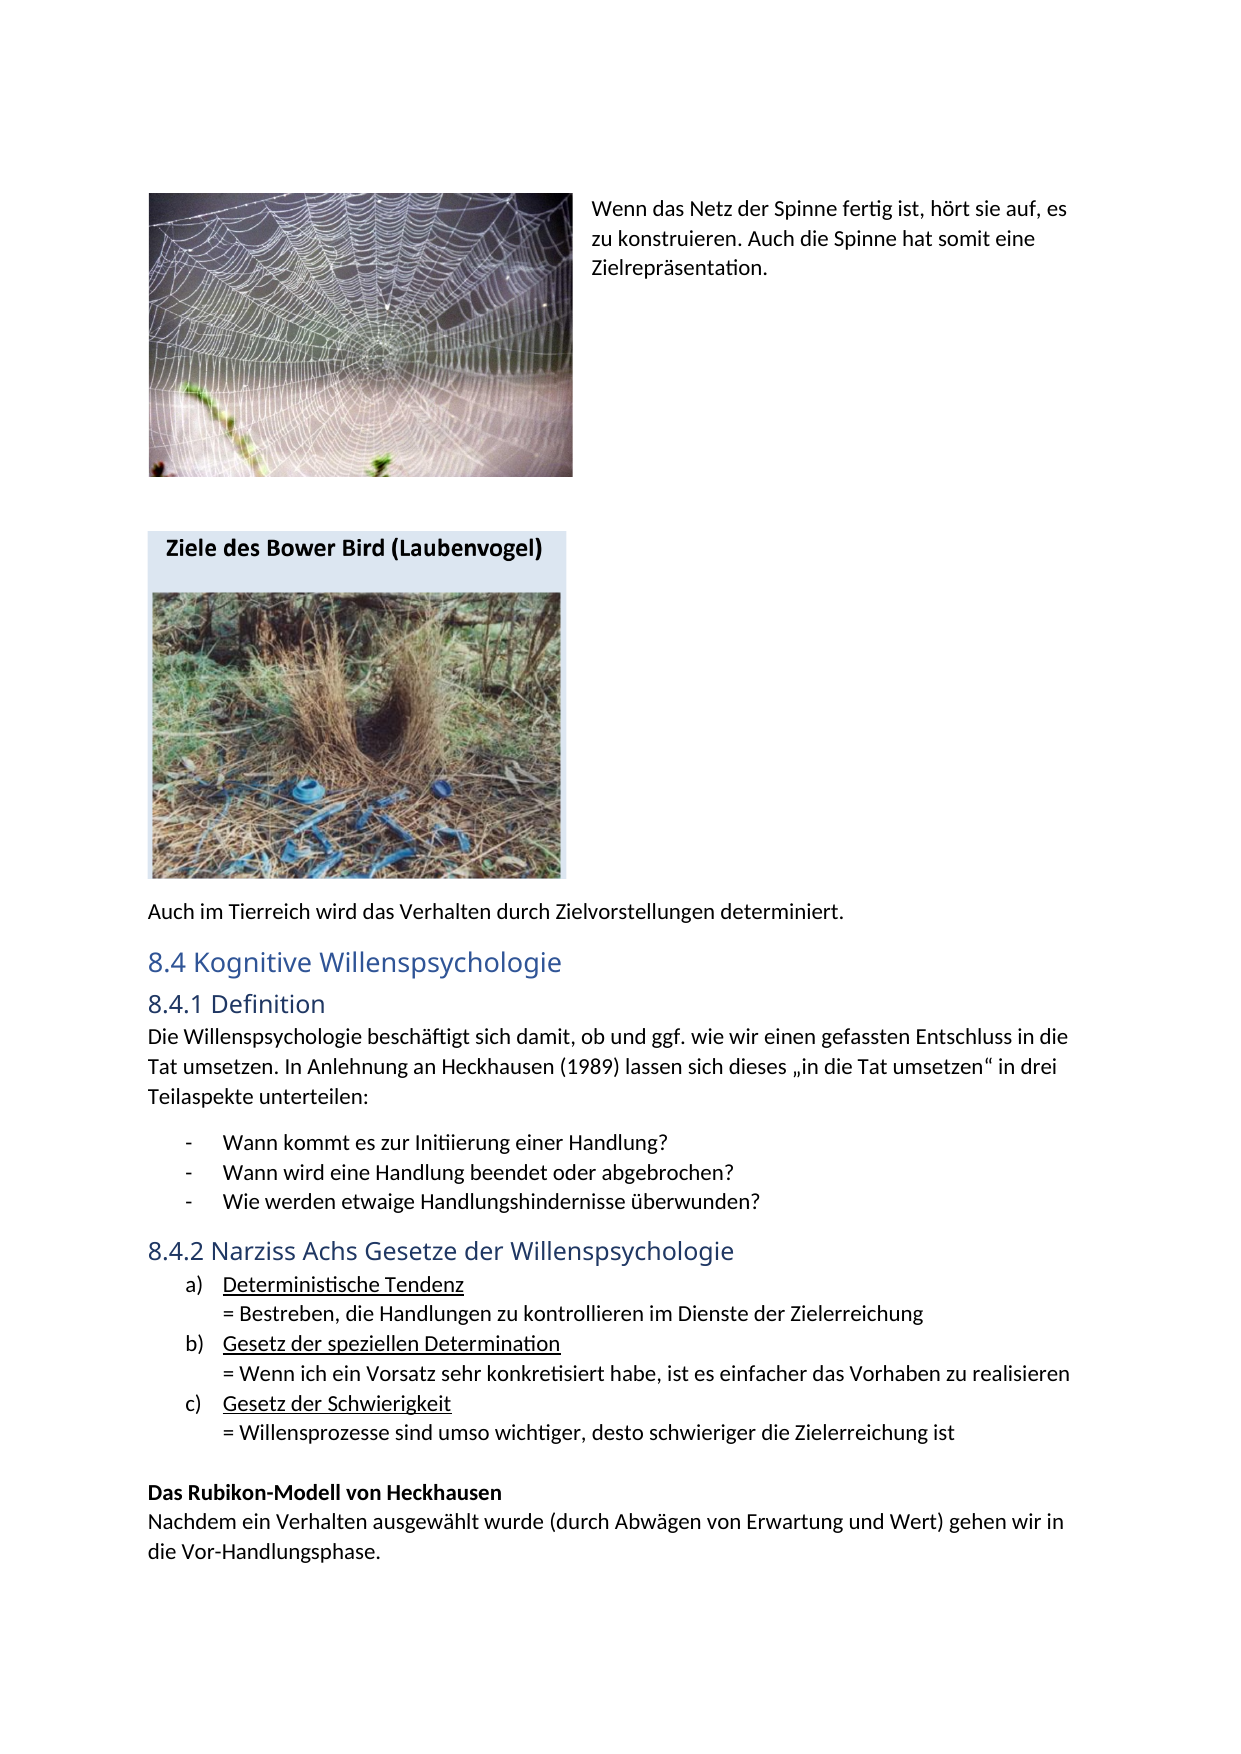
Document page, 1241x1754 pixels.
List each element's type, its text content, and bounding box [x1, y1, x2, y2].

list Gesetz der speziellen Determination [185, 1329, 1093, 1357]
list Nachdem ein Verhalten ausgewählt wurde (durch Abwägen von Erwartung und Wert) gehen wir in die Vor-Handlungsphase. [148, 1507, 1093, 1565]
list Deterministische Tendenz [185, 1270, 1093, 1298]
list Wann wird eine Handlung beendet oder abgebrochen? [185, 1158, 1093, 1186]
picture [147, 193, 573, 476]
list = Wenn ich ein Vorsatz sehr konkretisiert habe, ist es einfacher das Vorhaben zu realisieren [223, 1359, 1093, 1387]
list Wie werden etwaige Handlungshindernisse überwunden? [185, 1187, 1093, 1216]
list Wann kommt es zur Initiierung einer Handlung? [185, 1128, 1093, 1156]
text Die Willenspsychologie beschäftigt sich damit, ob und ggf. wie wir einen gefassten Entschluss in die Tat umsetzen. In Anlehnung an Heckhausen (1989) lassen sich dieses „in die Tat umsetzen“ in drei Teilaspekte unterteilen: [148, 1022, 1093, 1110]
subtitle 8.4.2 Narziss Achs Gesetze der Willenspsychologie [148, 1234, 1093, 1268]
list Gesetz der Schwierigkeit [185, 1389, 1093, 1417]
text Wenn das Netz der Spinne fertig ist, hört sie auf, es zu konstruieren. Auch die Spinne hat somit eine Zielrepräsentation. [573, 194, 1093, 281]
picture [147, 531, 567, 879]
list Das Rubikon-Modell von Heckhausen [148, 1478, 1093, 1506]
list = Willensprozesse sind umso wichtiger, desto schwieriger die Zielerreichung ist [223, 1418, 1093, 1446]
list = Bestreben, die Handlungen zu kontrollieren im Dienste der Zielerreichung [223, 1299, 1093, 1328]
subtitle 8.4 Kognitive Willenspsychologie [148, 943, 1093, 980]
text Auch im Tierreich wird das Verhalten durch Zielvorstellungen determiniert. [148, 897, 1093, 925]
subtitle 8.4.1 Definition [148, 986, 1093, 1020]
